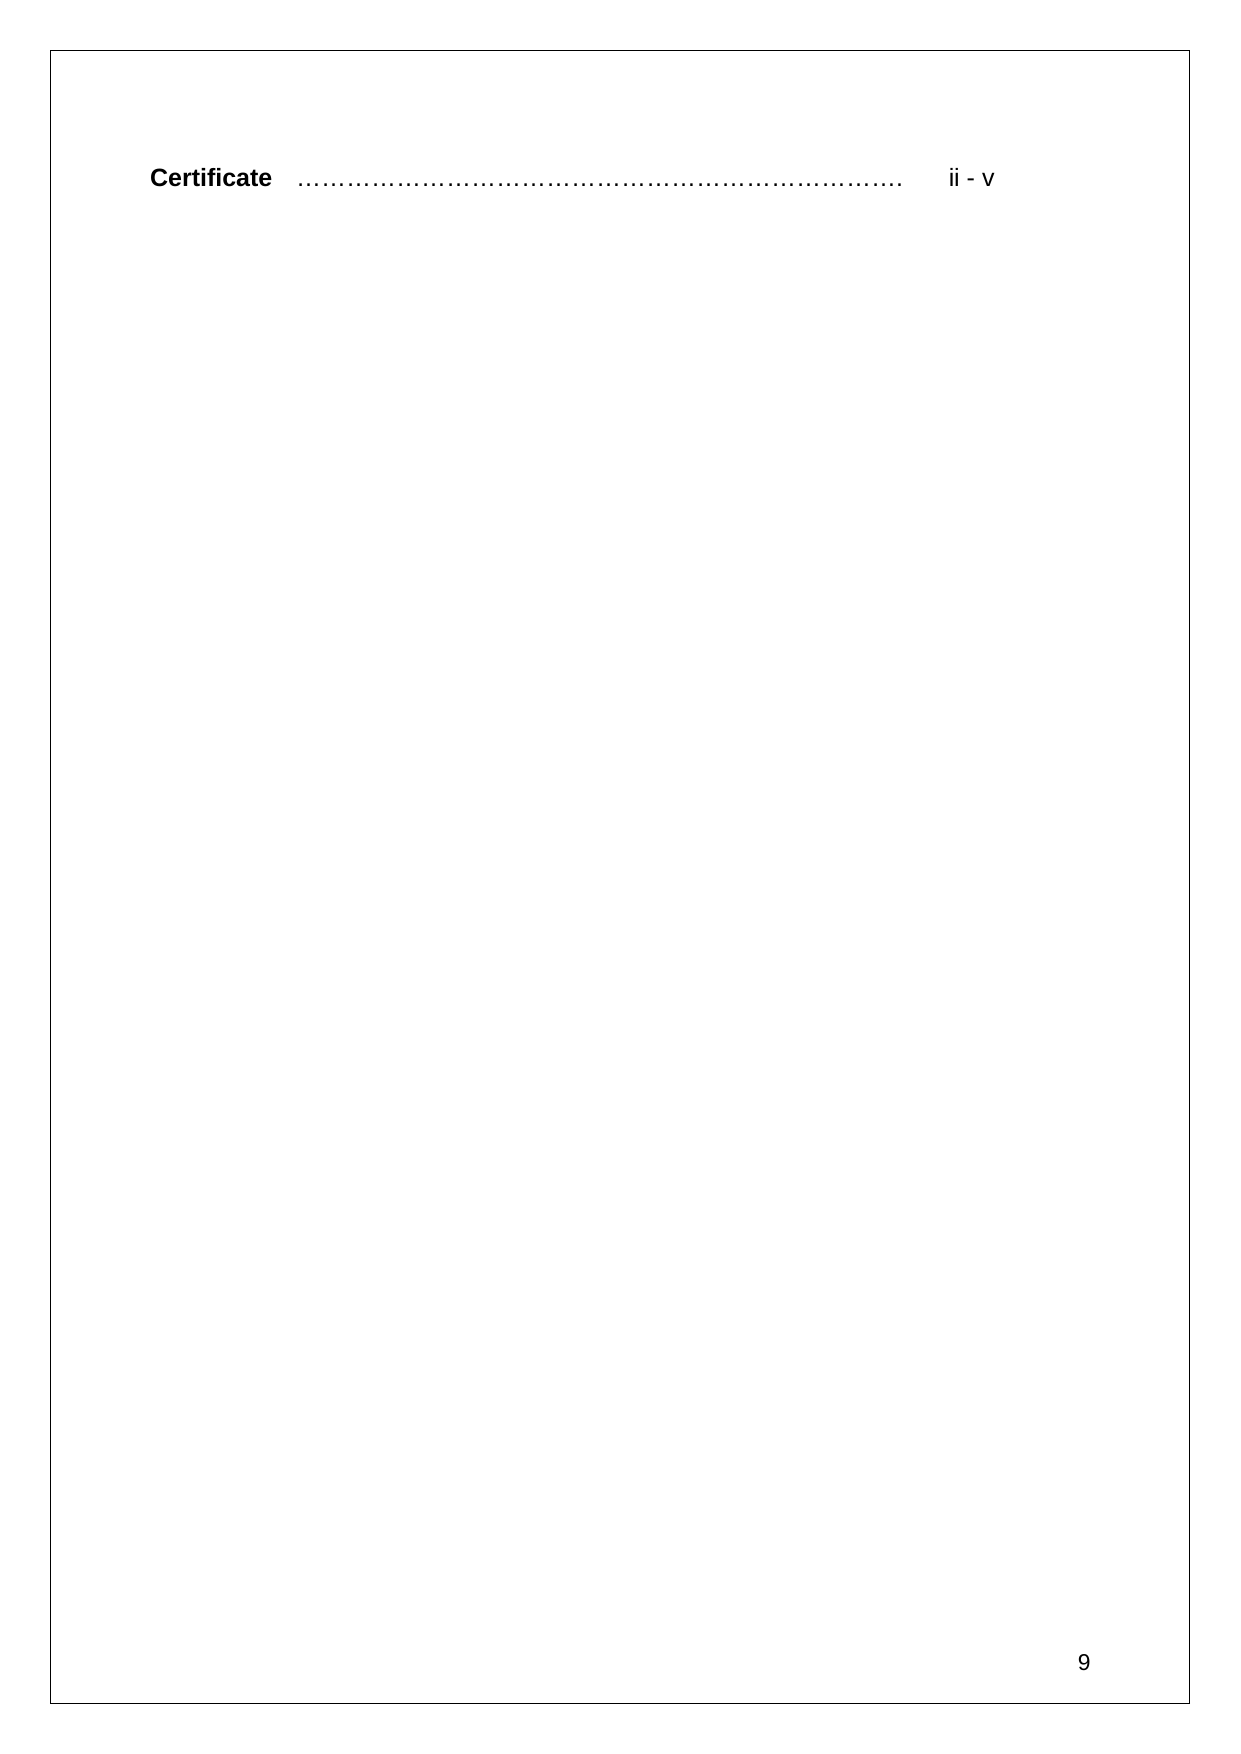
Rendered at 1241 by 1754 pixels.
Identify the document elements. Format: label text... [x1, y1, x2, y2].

table_header Certificate [139, 150, 284, 208]
table_header ii - v [916, 150, 1027, 208]
table_header ………………………………………………………………. [285, 150, 916, 208]
